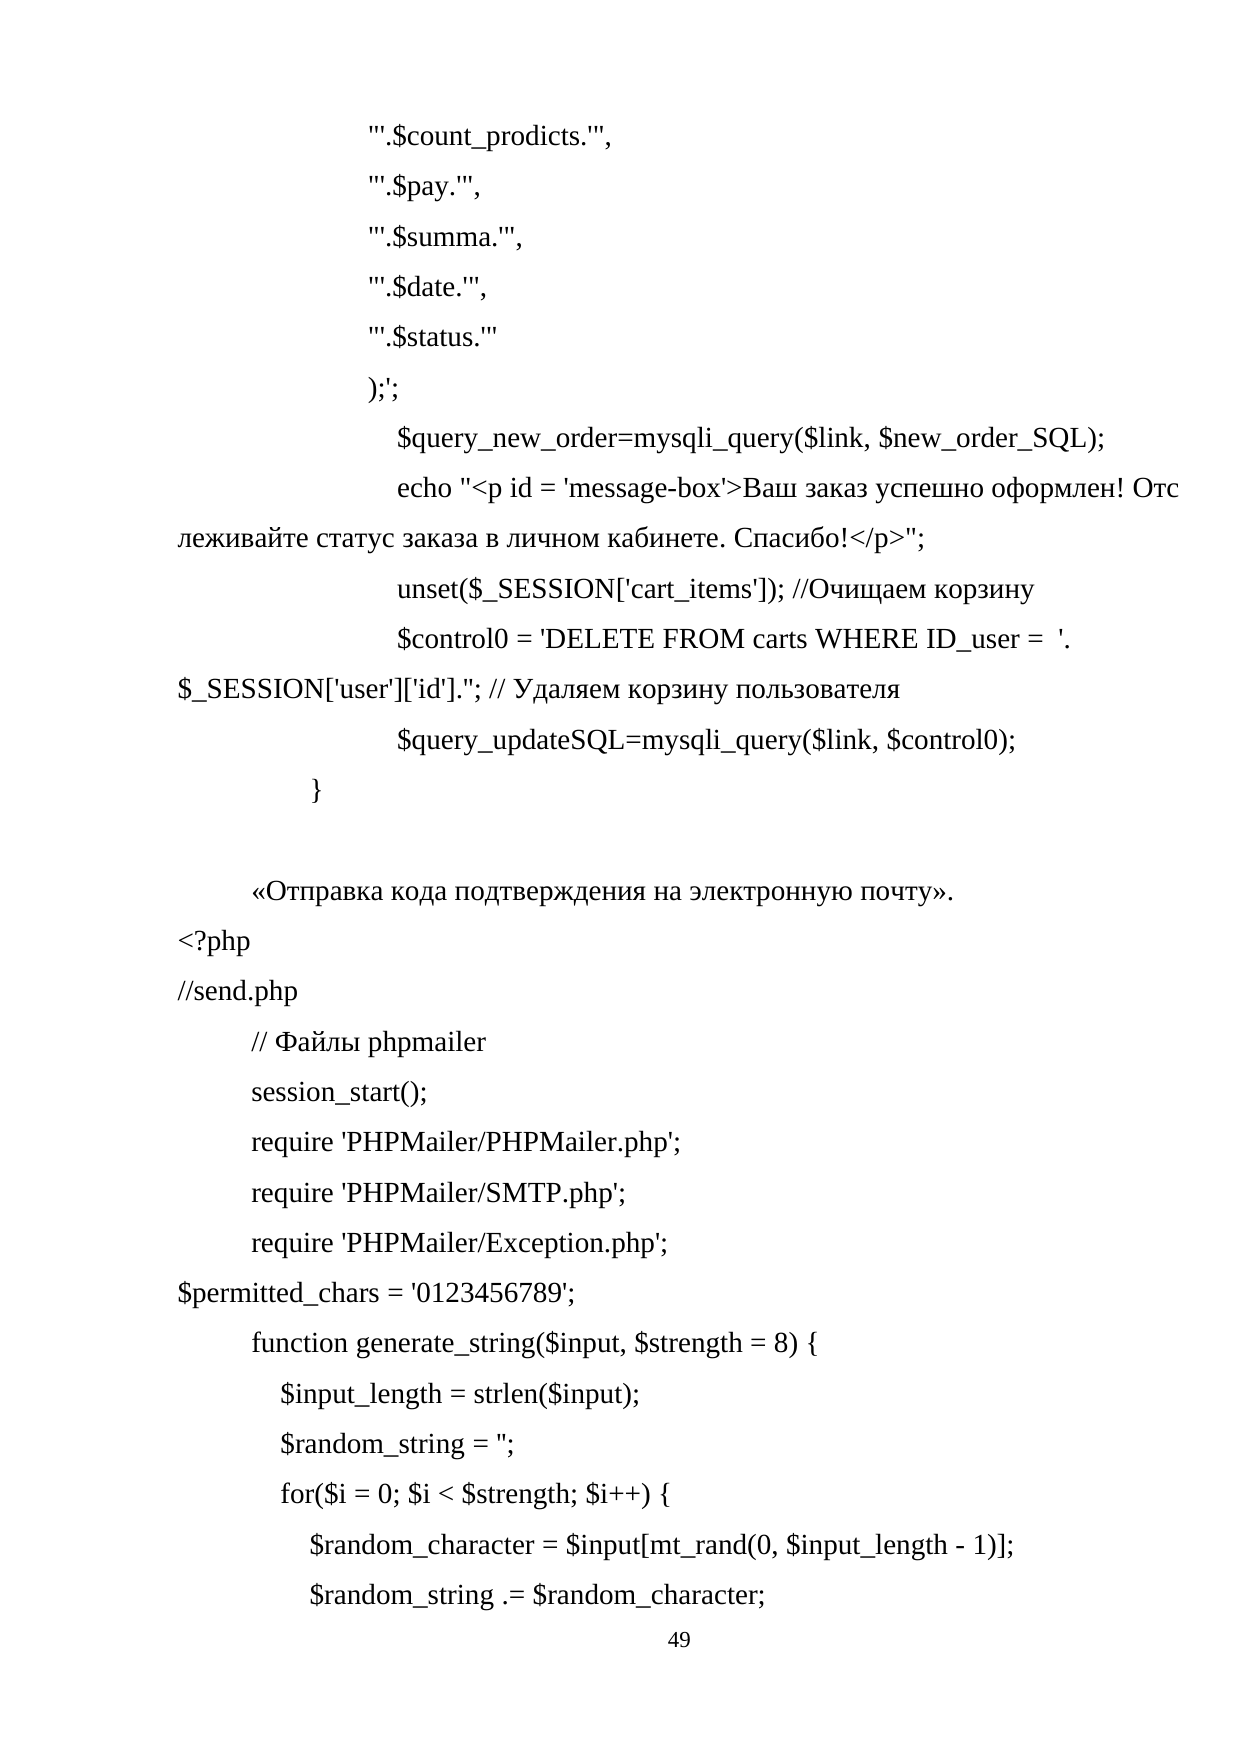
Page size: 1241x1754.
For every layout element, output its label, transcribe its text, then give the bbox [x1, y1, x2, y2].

text );'; [177, 370, 1181, 403]
text require 'PHPMailer/SMTP.php'; [177, 1175, 1181, 1208]
text require 'PHPMailer/Exception.php'; $permitted_chars = '0123456789'; [177, 1225, 1181, 1309]
text $random_string = ''; [177, 1426, 1181, 1460]
text $random_character = $input[mt_rand(0, $input_length - 1)]; [177, 1527, 1181, 1560]
text "'.$count_prodicts.'", [177, 118, 1181, 152]
text "'.$summa.'", [177, 219, 1181, 252]
text // Файлы phpmailer [177, 1024, 1181, 1057]
text «Отправка кода подтверждения на электронную почту». [177, 873, 1181, 906]
text "'.$status.'" [177, 319, 1181, 353]
text require 'PHPMailer/PHPMailer.php'; [177, 1124, 1181, 1158]
text $control0 = 'DELETE FROM carts WHERE ID_user = '.$_SESSION['user']['id'].''; // Удаляем корзину пользователя [177, 621, 1181, 705]
text session_start(); [177, 1074, 1181, 1108]
text echo "<p id = 'message-box'>Ваш заказ успешно оформлен! Отслеживайте статус заказа в личном кабинете. Спасибо!</p>"; [177, 470, 1181, 554]
text } [177, 772, 1181, 806]
text $input_length = strlen($input); [177, 1376, 1181, 1409]
text $query_updateSQL=mysqli_query($link, $control0); [177, 722, 1181, 755]
text "'.$date.'", [177, 269, 1181, 303]
text $random_string .= $random_character; [177, 1577, 1181, 1611]
text for($i = 0; $i < $strength; $i++) { [177, 1477, 1181, 1510]
text "'.$pay.'", [177, 168, 1181, 202]
text $query_new_order=mysqli_query($link, $new_order_SQL); [177, 420, 1181, 453]
text unset($_SESSION['cart_items']); //Очищаем корзину [177, 571, 1181, 604]
text <?php //send.php [177, 923, 1181, 1007]
text function generate_string($input, $strength = 8) { [177, 1326, 1181, 1359]
